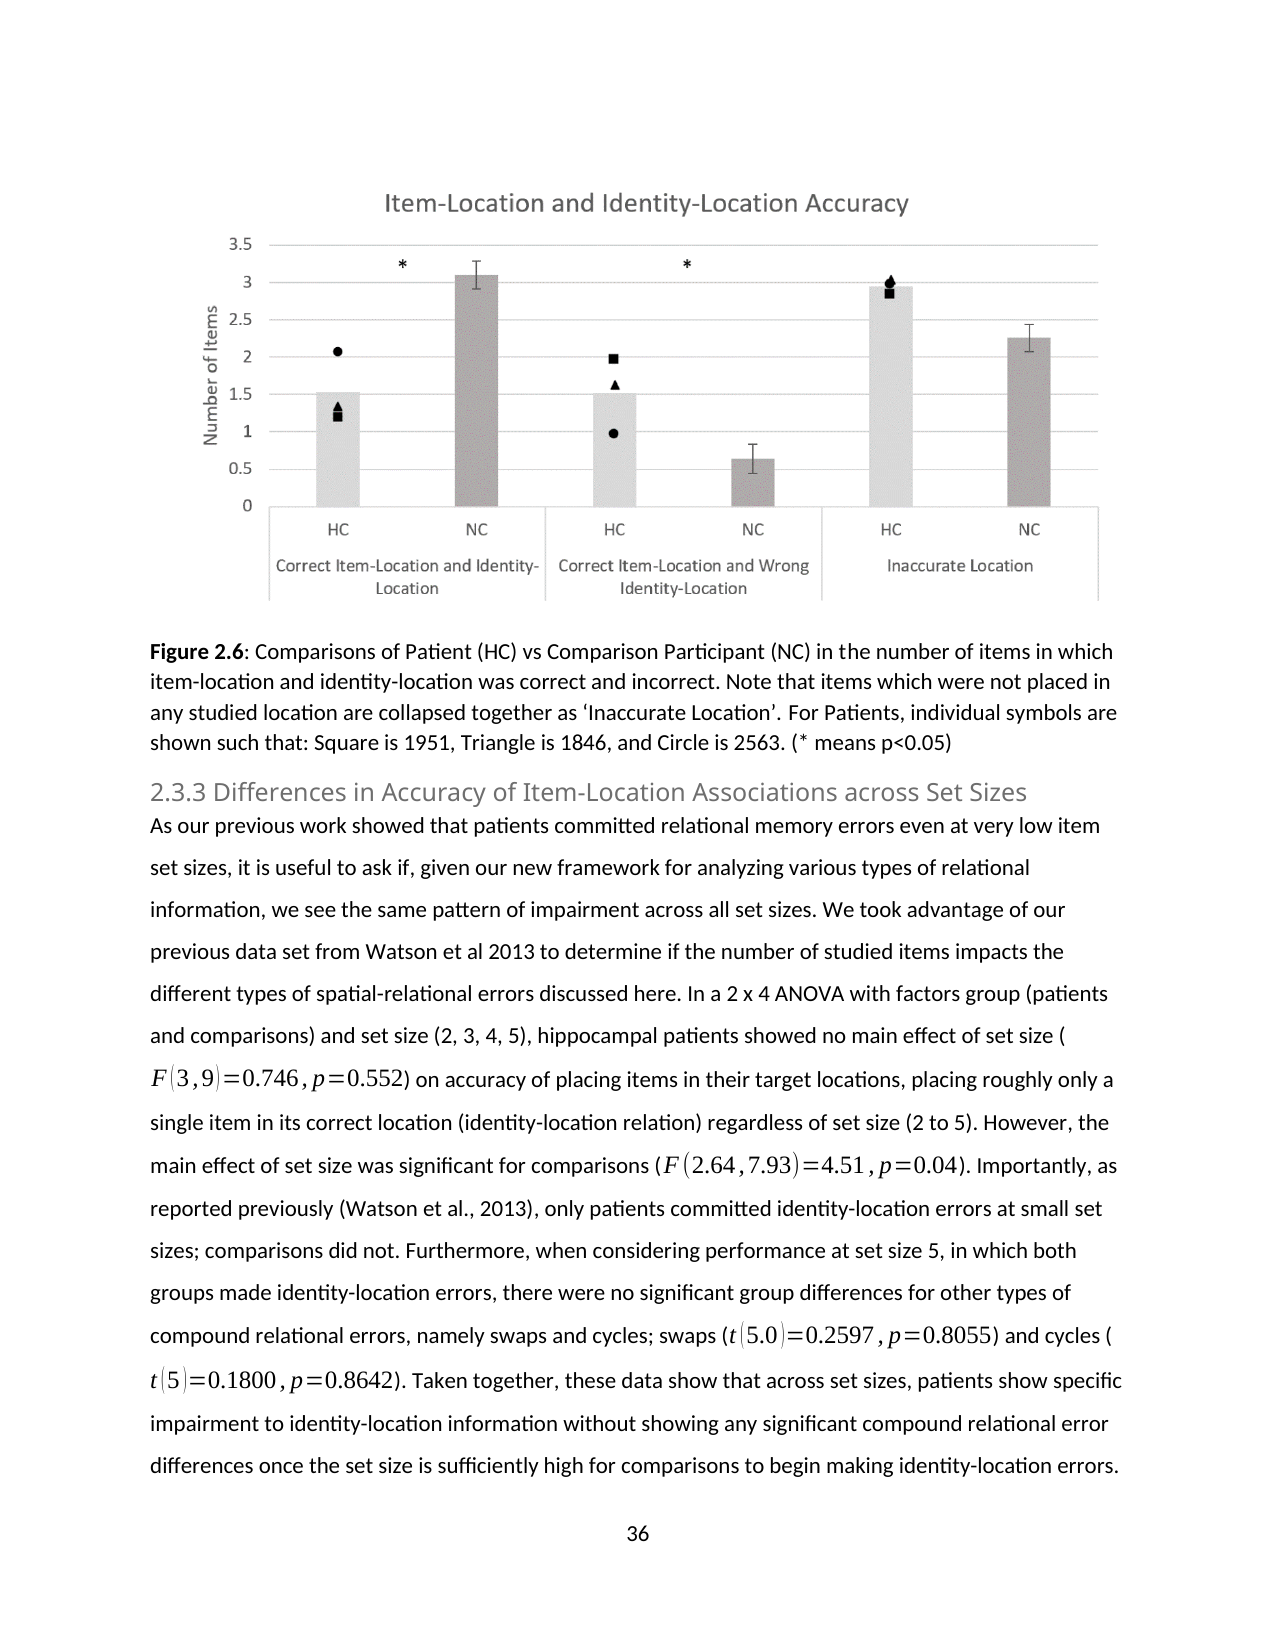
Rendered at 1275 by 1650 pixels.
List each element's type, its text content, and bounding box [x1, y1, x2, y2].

picture [150, 150, 1125, 619]
text Figure 2.6: Comparisons of Patient (HC) vs Comparison Participant (NC) in the number of items in which item-location and identity-location was correct and incorrect. Note that items which were not placed in any studied location are collapsed together as ‘Inaccurate Location’. For Patients, individual symbols are shown such that: Square is 1951, Triangle is 1846, and Circle is 2563. (* means p<0.05) [150, 637, 1125, 756]
text As our previous work showed that patients committed relational memory errors even at very low item set sizes, it is useful to ask if, given our new framework for analyzing various types of relational information, we see the same pattern of impairment across all set sizes. We took advantage of our previous data set from Watson et al 2013 to determine if the number of studied items impacts the different types of spatial-relational errors discussed here. In a 2 x 4 ANOVA with factors group (patients and comparisons) and set size (2, 3, 4, 5), hippocampal patients showed no main effect of set size () on accuracy of placing items in their target locations, placing roughly only a single item in its correct location (identity-location relation) regardless of set size (2 to 5). However, the main effect of set size was significant for comparisons (). Importantly, as reported previously (Watson et al., 2013), only patients committed identity-location errors at small set sizes; comparisons did not. Furthermore, when considering performance at set size 5, in which both groups made identity-location errors, there were no significant group differences for other types of compound relational errors, namely swaps and cycles; swaps () and cycles (). Taken together, these data show that across set sizes, patients show specific impairment to identity-location information without showing any significant compound relational error differences once the set size is sufficiently high for comparisons to begin making identity-location errors. [150, 812, 1125, 1479]
subtitle 2.3.3 Differences in Accuracy of Item-Location Associations across Set Sizes [150, 775, 1125, 809]
